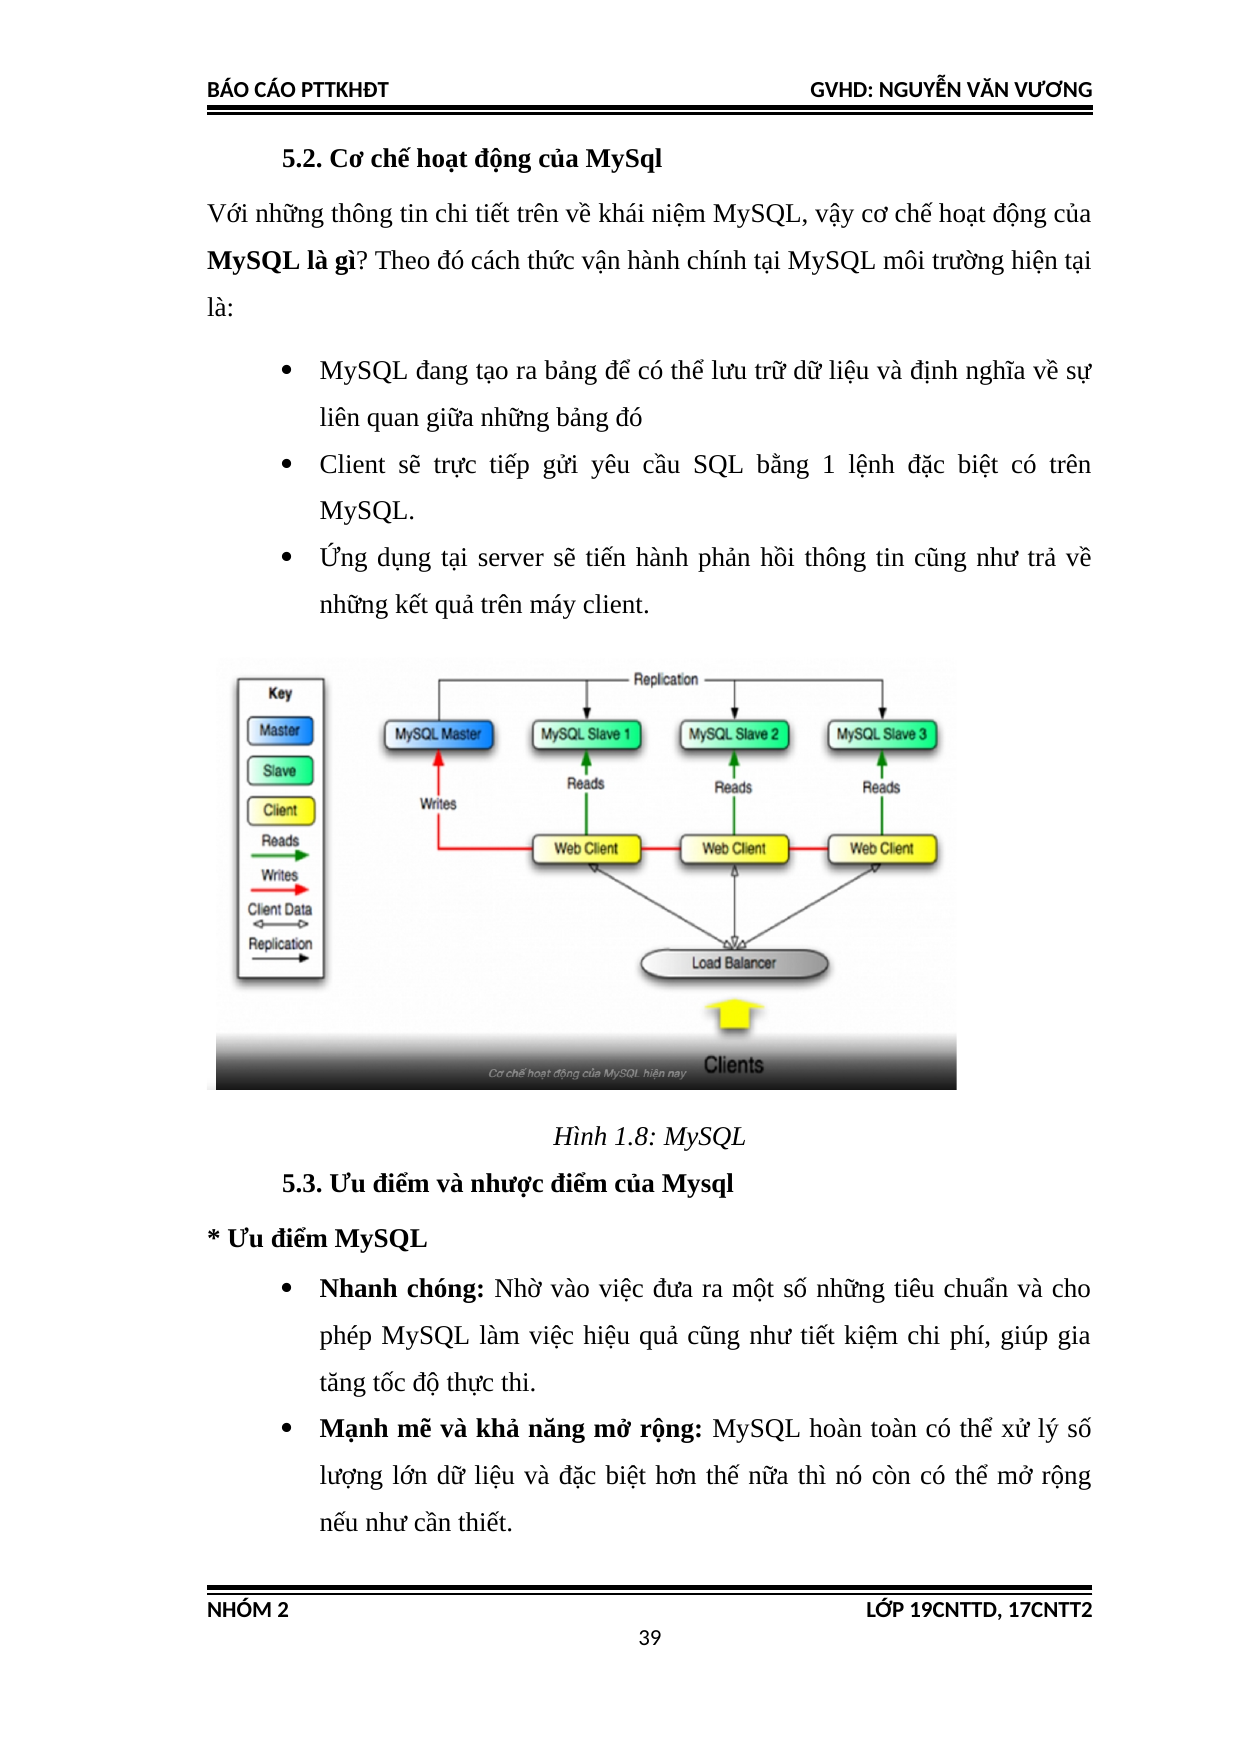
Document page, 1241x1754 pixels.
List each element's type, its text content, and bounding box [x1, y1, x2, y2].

text Ưu điểm và nhược điểm của Mysql [282, 1167, 1092, 1198]
list Mạnh mẽ và khả năng mở rộng: MySQL hoàn toàn có thể xử lý số lượng lớn dữ liệu và đặc biệt hơn thế nữa thì nó còn có thể mở rộng nếu như cần thiết. [282, 1412, 1092, 1537]
list Ứng dụng tại server sẽ tiến hành phản hồi thông tin cũng như trả về những kết quả trên máy client. [282, 541, 1092, 619]
text Với những thông tin chi tiết trên về khái niệm MySQL, vậy cơ chế hoạt động của MySQL là gì? Theo đó cách thức vận hành chính tại MySQL môi trường hiện tại là: [207, 198, 1092, 322]
text Cơ chế hoạt động của MySql [282, 143, 1092, 174]
picture [206, 655, 957, 1090]
list Nhanh chóng: Nhờ vào việc đưa ra một số những tiêu chuẩn và cho phép MySQL làm việc hiệu quả cũng như tiết kiệm chi phí, giúp gia tăng tốc độ thực thi. [282, 1272, 1092, 1397]
text * Ưu điểm MySQL [207, 1222, 1092, 1253]
list Client sẽ trực tiếp gửi yêu cầu SQL bằng 1 lệnh đặc biệt có trên MySQL. [282, 448, 1092, 526]
list MySQL đang tạo ra bảng để có thể lưu trữ dữ liệu và định nghĩa về sự liên quan giữa những bảng đó [282, 354, 1092, 432]
